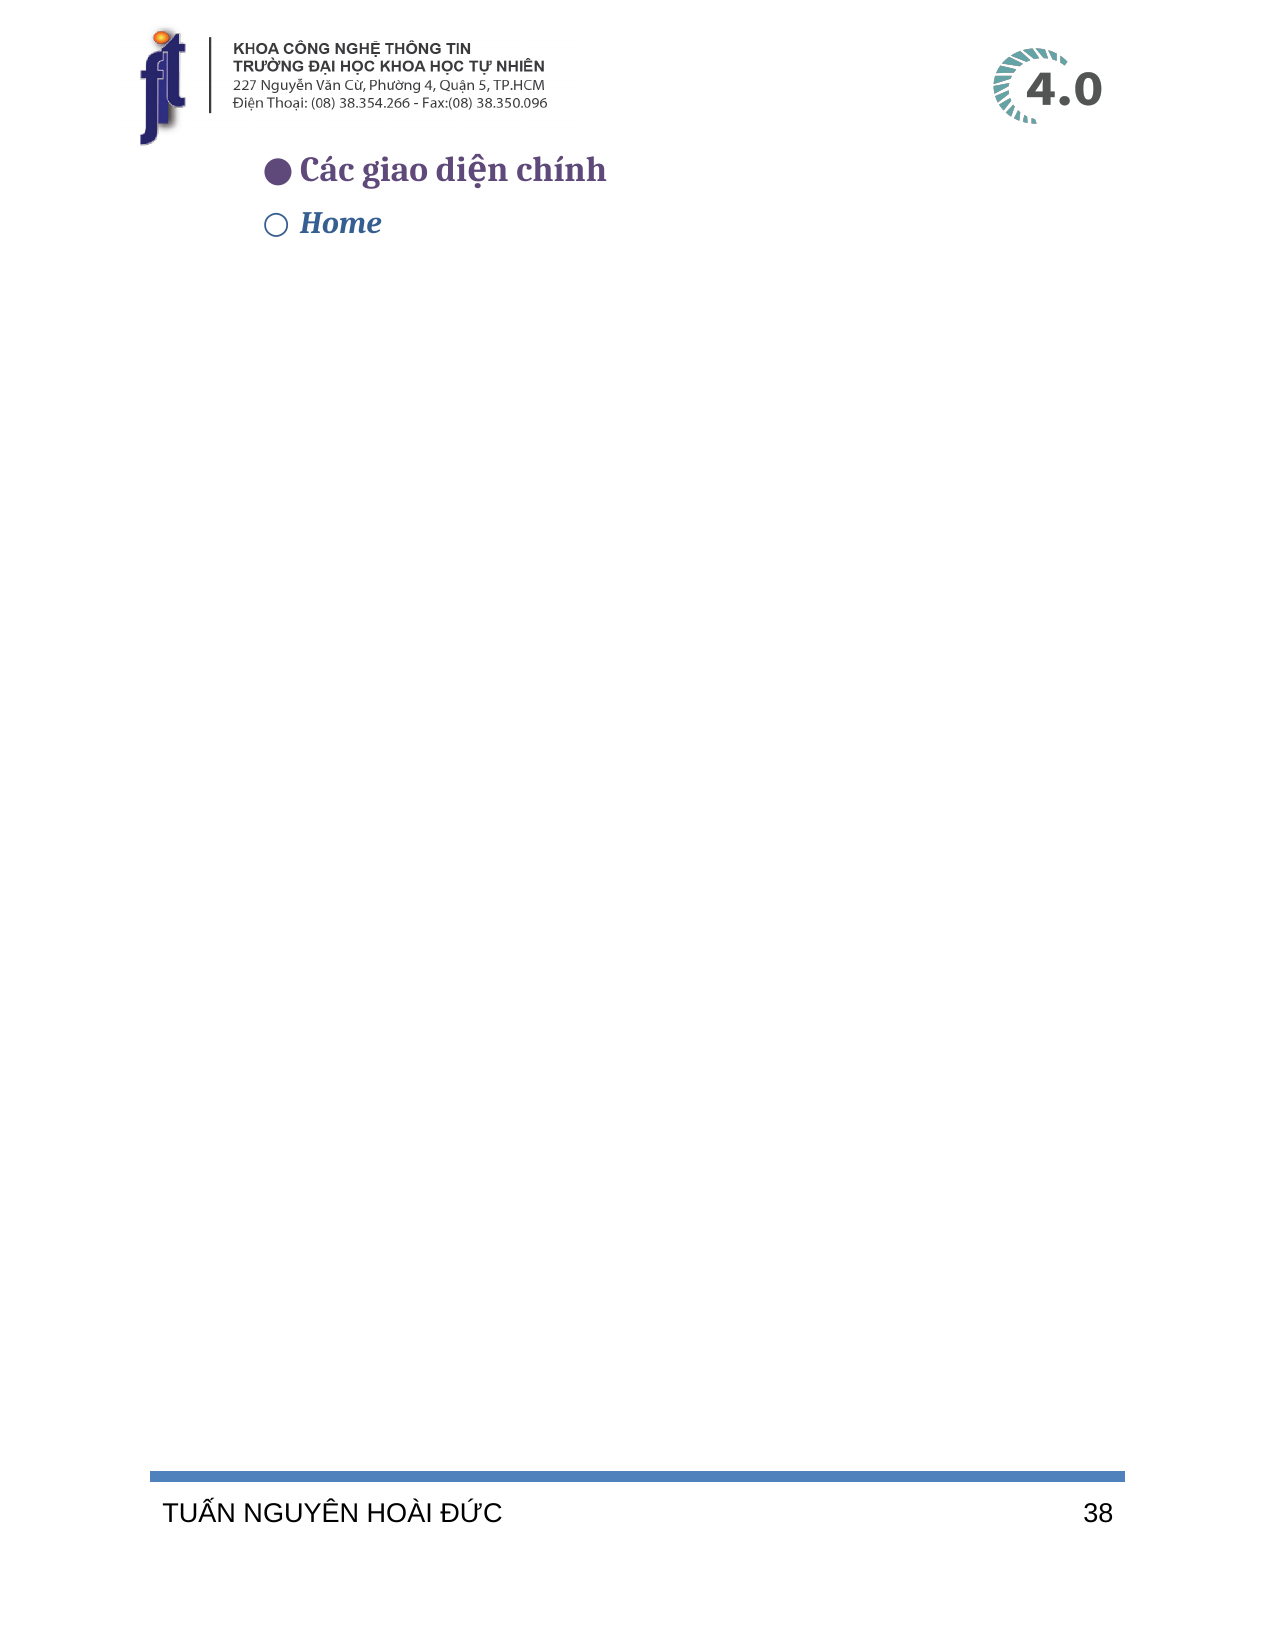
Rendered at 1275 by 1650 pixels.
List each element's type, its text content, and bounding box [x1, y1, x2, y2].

picture [985, 41, 1108, 127]
subtitle Các giao diện chính [262, 150, 1125, 191]
subtitle Home [262, 205, 1125, 241]
picture [117, 21, 580, 167]
